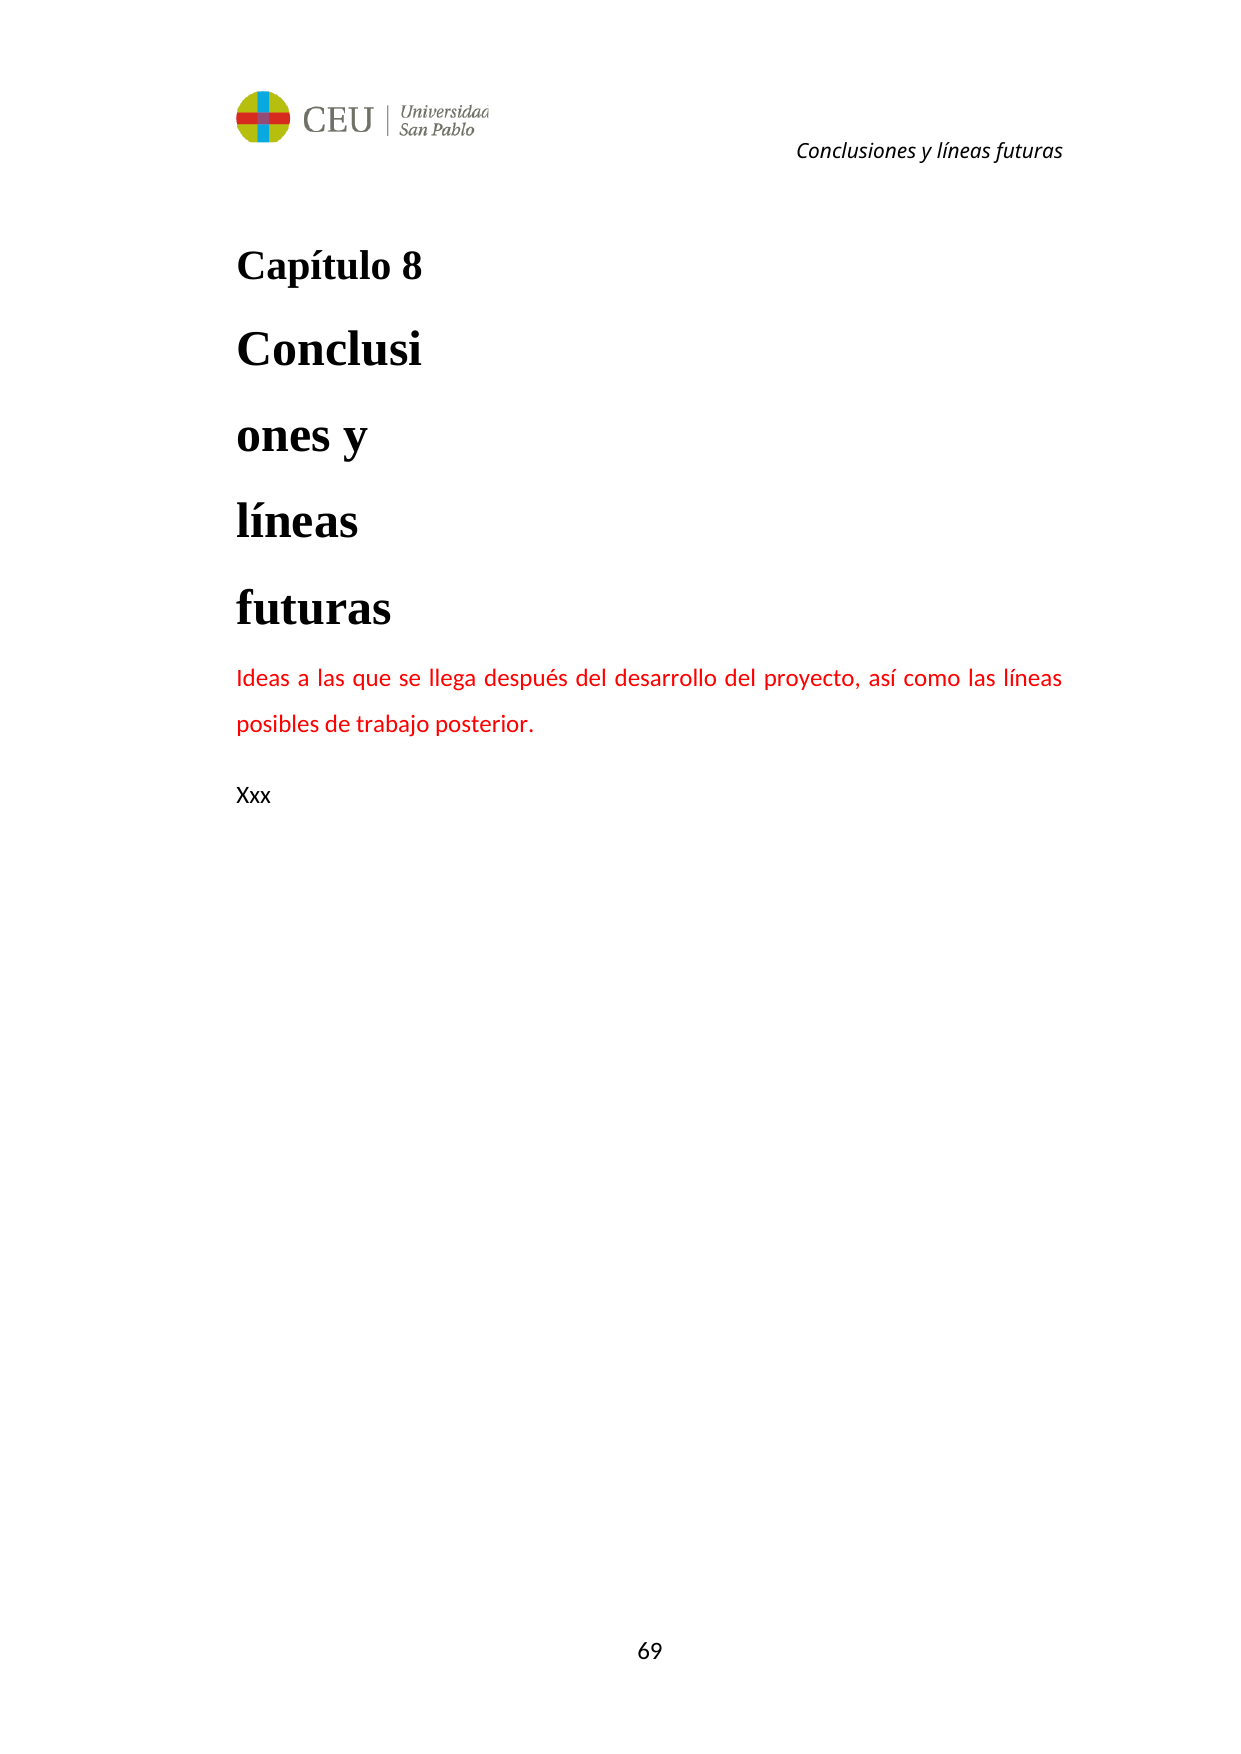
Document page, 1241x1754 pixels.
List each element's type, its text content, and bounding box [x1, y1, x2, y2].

picture [235, 89, 489, 143]
text Ideas a las que se llega después del desarrollo del proyecto, así como las líneas posibles de trabajo posterior. [236, 220, 1063, 739]
text Xxx [236, 779, 1063, 809]
subtitle Conclusiones y líneas futuras [236, 232, 423, 635]
